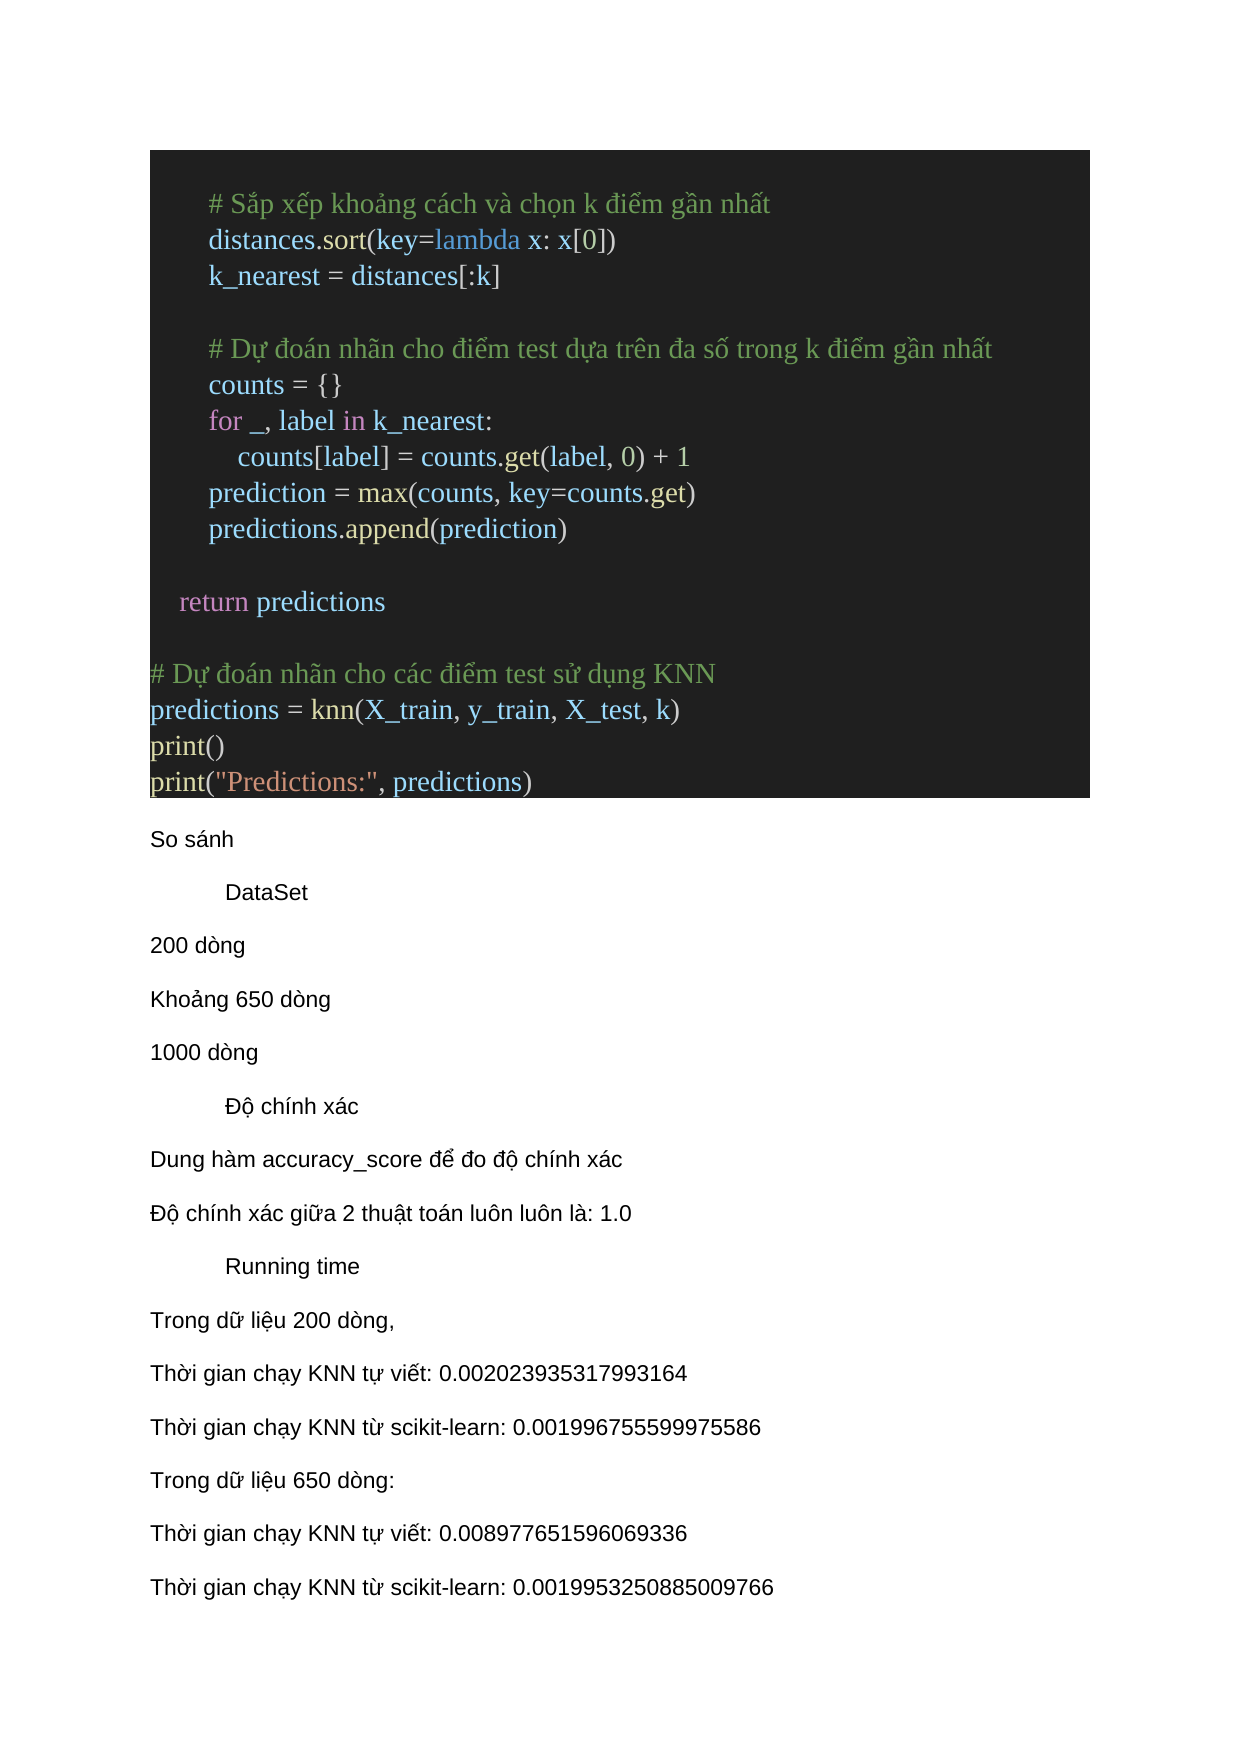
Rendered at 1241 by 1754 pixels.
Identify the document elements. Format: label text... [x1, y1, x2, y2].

text 200 dòng [150, 932, 1090, 959]
text counts[label] = counts.get(label, 0) + 1 [150, 439, 1090, 473]
text Thời gian chạy KNN từ scikit-learn: 0.0019953250885009766 [150, 1574, 1090, 1600]
text k_nearest = distances[:k] [150, 258, 1090, 292]
text predictions.append(prediction) [150, 511, 1090, 545]
text predictions = knn(X_train, y_train, X_test, k) [150, 692, 1090, 726]
text Running time [150, 1253, 1090, 1279]
text Thời gian chạy KNN tự viết: 0.008977651596069336 [150, 1520, 1090, 1547]
text Khoảng 650 dòng [150, 986, 1090, 1012]
text Trong dữ liệu 200 dòng, [150, 1307, 1090, 1333]
text Thời gian chạy KNN từ scikit-learn: 0.001996755599975586 [150, 1413, 1090, 1440]
text return predictions [150, 584, 1090, 617]
text # Dự đoán nhãn cho các điểm test sử dụng KNN [150, 656, 1090, 689]
text Độ chính xác [150, 1093, 1090, 1119]
text print() [150, 728, 1090, 762]
text prediction = max(counts, key=counts.get) [150, 475, 1090, 509]
text Dung hàm accuracy_score để đo độ chính xác [150, 1146, 1090, 1173]
text DataSet [150, 879, 1090, 905]
text Thời gian chạy KNN tự viết: 0.002023935317993164 [150, 1360, 1090, 1386]
text Độ chính xác giữa 2 thuật toán luôn luôn là: 1.0 [150, 1200, 1090, 1226]
text Trong dữ liệu 650 dòng: [150, 1467, 1090, 1493]
text print("Predictions:", predictions) [150, 764, 1090, 798]
text distances.sort(key=lambda x: x[0]) [150, 222, 1090, 256]
text # Dự đoán nhãn cho điểm test dựa trên đa số trong k điểm gần nhất [150, 331, 1090, 364]
text So sánh [150, 826, 1090, 852]
text counts = {} [150, 367, 1090, 400]
text 1000 dòng [150, 1039, 1090, 1066]
text for _, label in k_nearest: [150, 403, 1090, 437]
text # Sắp xếp khoảng cách và chọn k điểm gần nhất [150, 186, 1090, 220]
